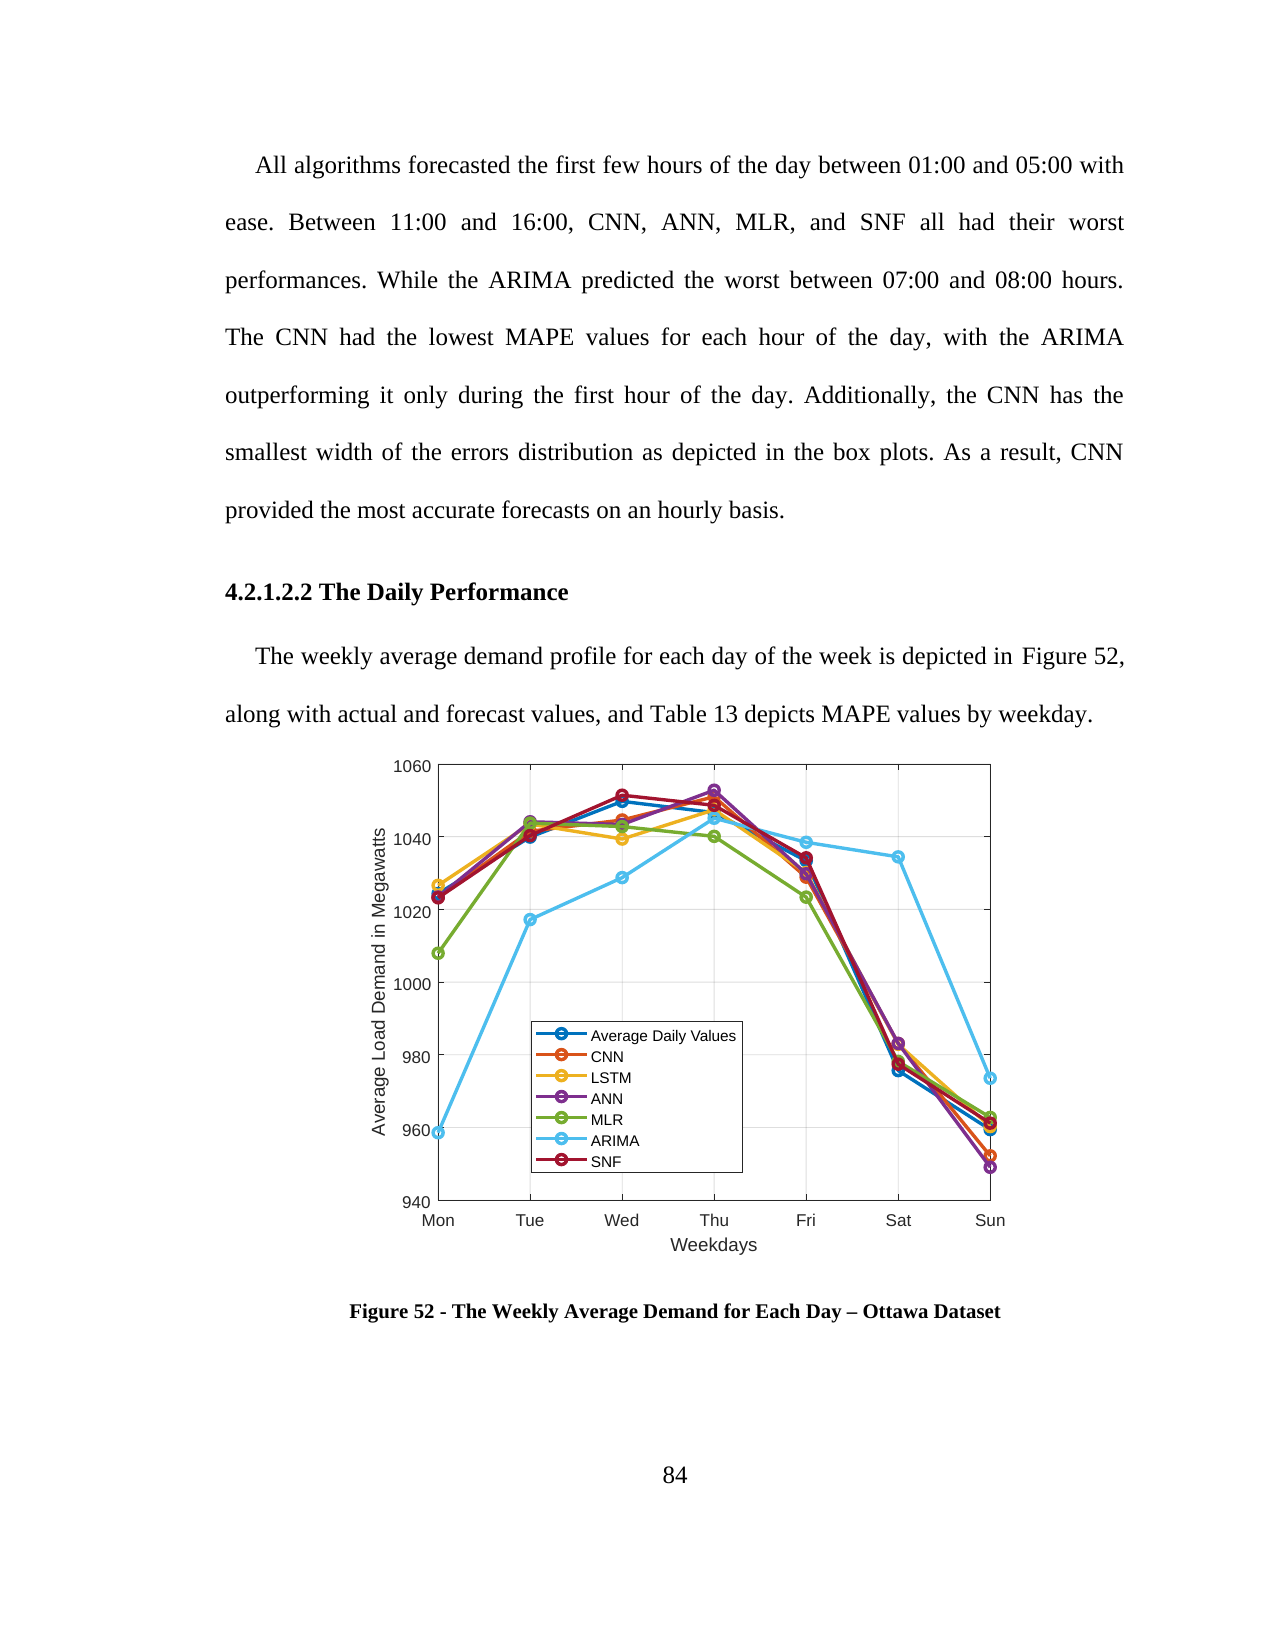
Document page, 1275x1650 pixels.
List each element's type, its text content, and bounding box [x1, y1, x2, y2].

text Figure - The Weekly Average Demand for Each Day – Ottawa Dataset [225, 1299, 1125, 1323]
text All algorithms forecasted the first few hours of the day between 01:00 and 05:00 with ease. Between 11:00 and 16:00, CNN, ANN, MLR, and SNF all had their worst performances. While the ARIMA predicted the worst between 07:00 and 08:00 hours. The CNN had the lowest MAPE values for each hour of the day, with the ARIMA outperforming it only during the first hour of the day. Additionally, the CNN has the smallest width of the errors distribution as depicted in the box plots. As a result, CNN provided the most accurate forecasts on an hourly basis. [225, 150, 1125, 524]
text The weekly average demand profile for each day of the week is depicted in Figure 52, along with actual and forecast values, and Table 13 depicts MAPE values by weekday. [225, 641, 1125, 727]
subtitle 4.2.1.2.2 The Daily Performance [225, 577, 1125, 606]
